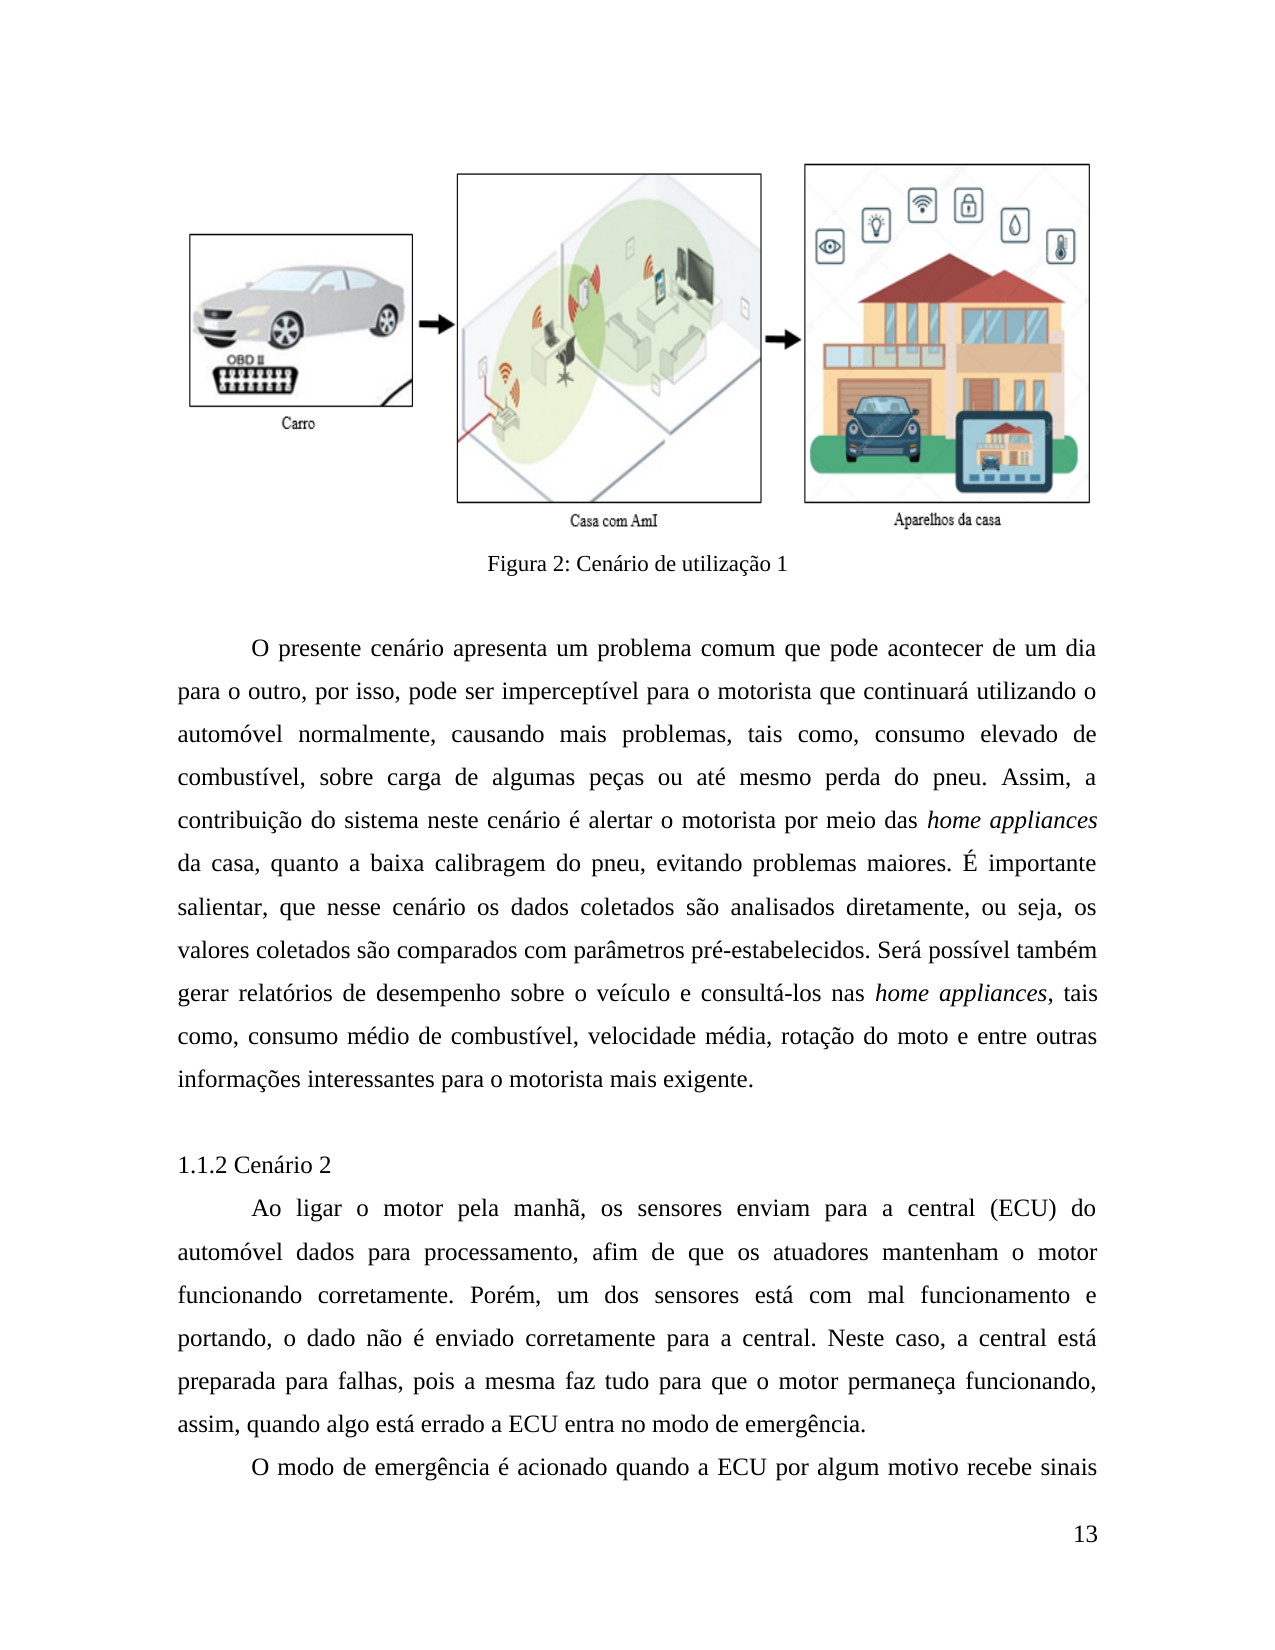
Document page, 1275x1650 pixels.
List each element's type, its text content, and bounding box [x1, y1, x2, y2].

text Figura 2: Cenário de utilização 1 [177, 550, 1098, 577]
picture [182, 147, 1093, 551]
text Ao ligar o motor pela manhã, os sensores enviam para a central (ECU) do automóvel dados para processamento, afim de que os atuadores mantenham o motor funcionando corretamente. Porém, um dos sensores está com mal funcionamento e portando, o dado não é enviado corretamente para a central. Neste caso, a central está preparada para falhas, pois a mesma faz tudo para que o motor permaneça funcionando, assim, quando algo está errado a ECU entra no modo de emergência. [177, 1193, 1098, 1438]
text O presente cenário apresenta um problema comum que pode acontecer de um dia para o outro, por isso, pode ser imperceptível para o motorista que continuará utilizando o automóvel normalmente, causando mais problemas, tais como, consumo elevado de combustível, sobre carga de algumas peças ou até mesmo perda do pneu. Assim, a contribuição do sistema neste cenário é alertar o motorista por meio das home appliances da casa, quanto a baixa calibragem do pneu, evitando problemas maiores. É importante salientar, que nesse cenário os dados coletados são analisados diretamente, ou seja, os valores coletados são comparados com parâmetros pré-estabelecidos. Será possível também gerar relatórios de desempenho sobre o veículo e consultá-los nas home appliances, tais como, consumo médio de combustível, velocidade média, rotação do moto e entre outras informações interessantes para o motorista mais exigente. [177, 633, 1098, 1093]
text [177, 1452, 1098, 1481]
subtitle 1.1.2 Cenário 2 [177, 1150, 1098, 1179]
